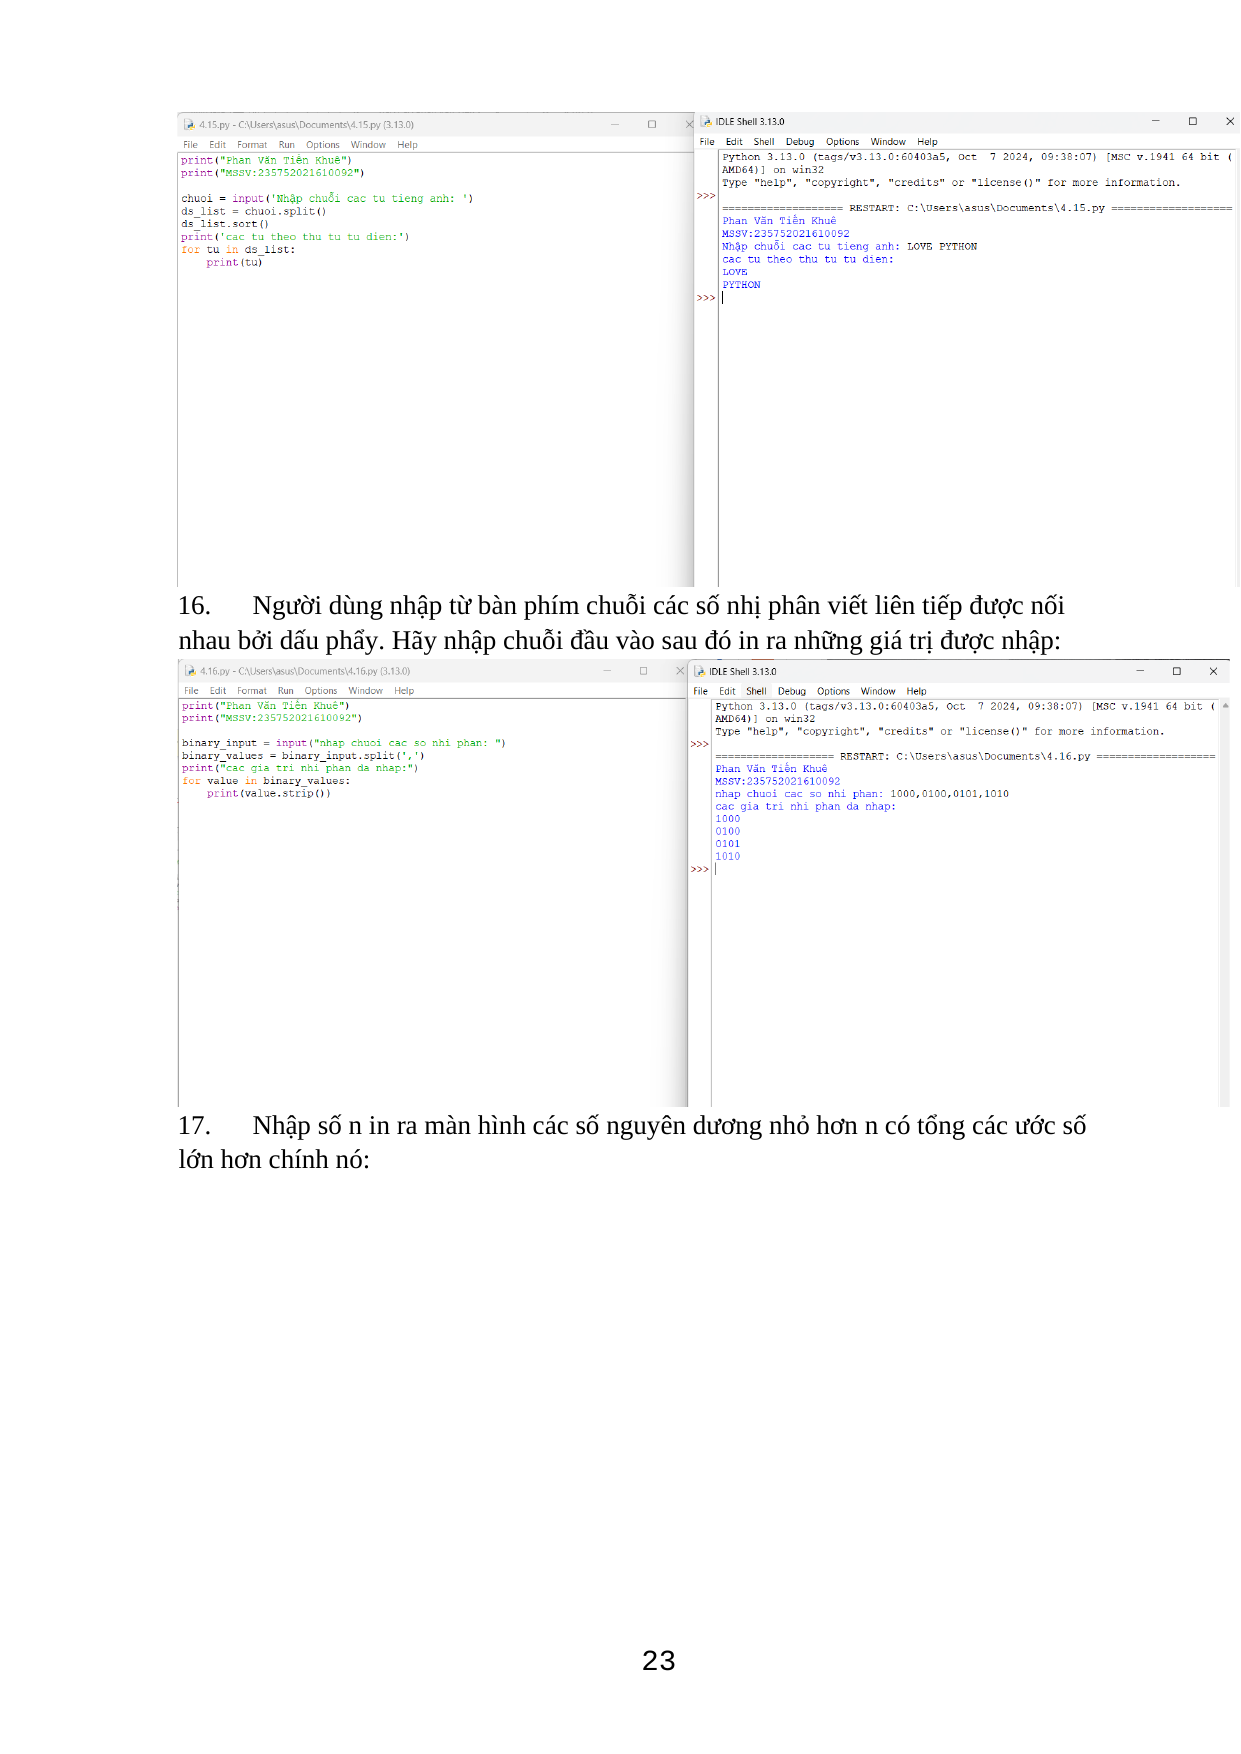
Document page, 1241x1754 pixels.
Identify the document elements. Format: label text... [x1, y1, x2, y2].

picture [177, 112, 1240, 587]
picture [177, 659, 1230, 1107]
list Nhập số n in ra màn hình các số nguyên dương nhỏ hơn n có tổng các ước số lớn hơn chính nó: [177, 1109, 1124, 1175]
list Người dùng nhập từ bàn phím chuỗi các số nhị phân viết liên tiếp được nối nhau bởi dấu phẩy. Hãy nhập chuỗi đầu vào sau đó in ra những giá trị được nhập: [177, 589, 1124, 655]
